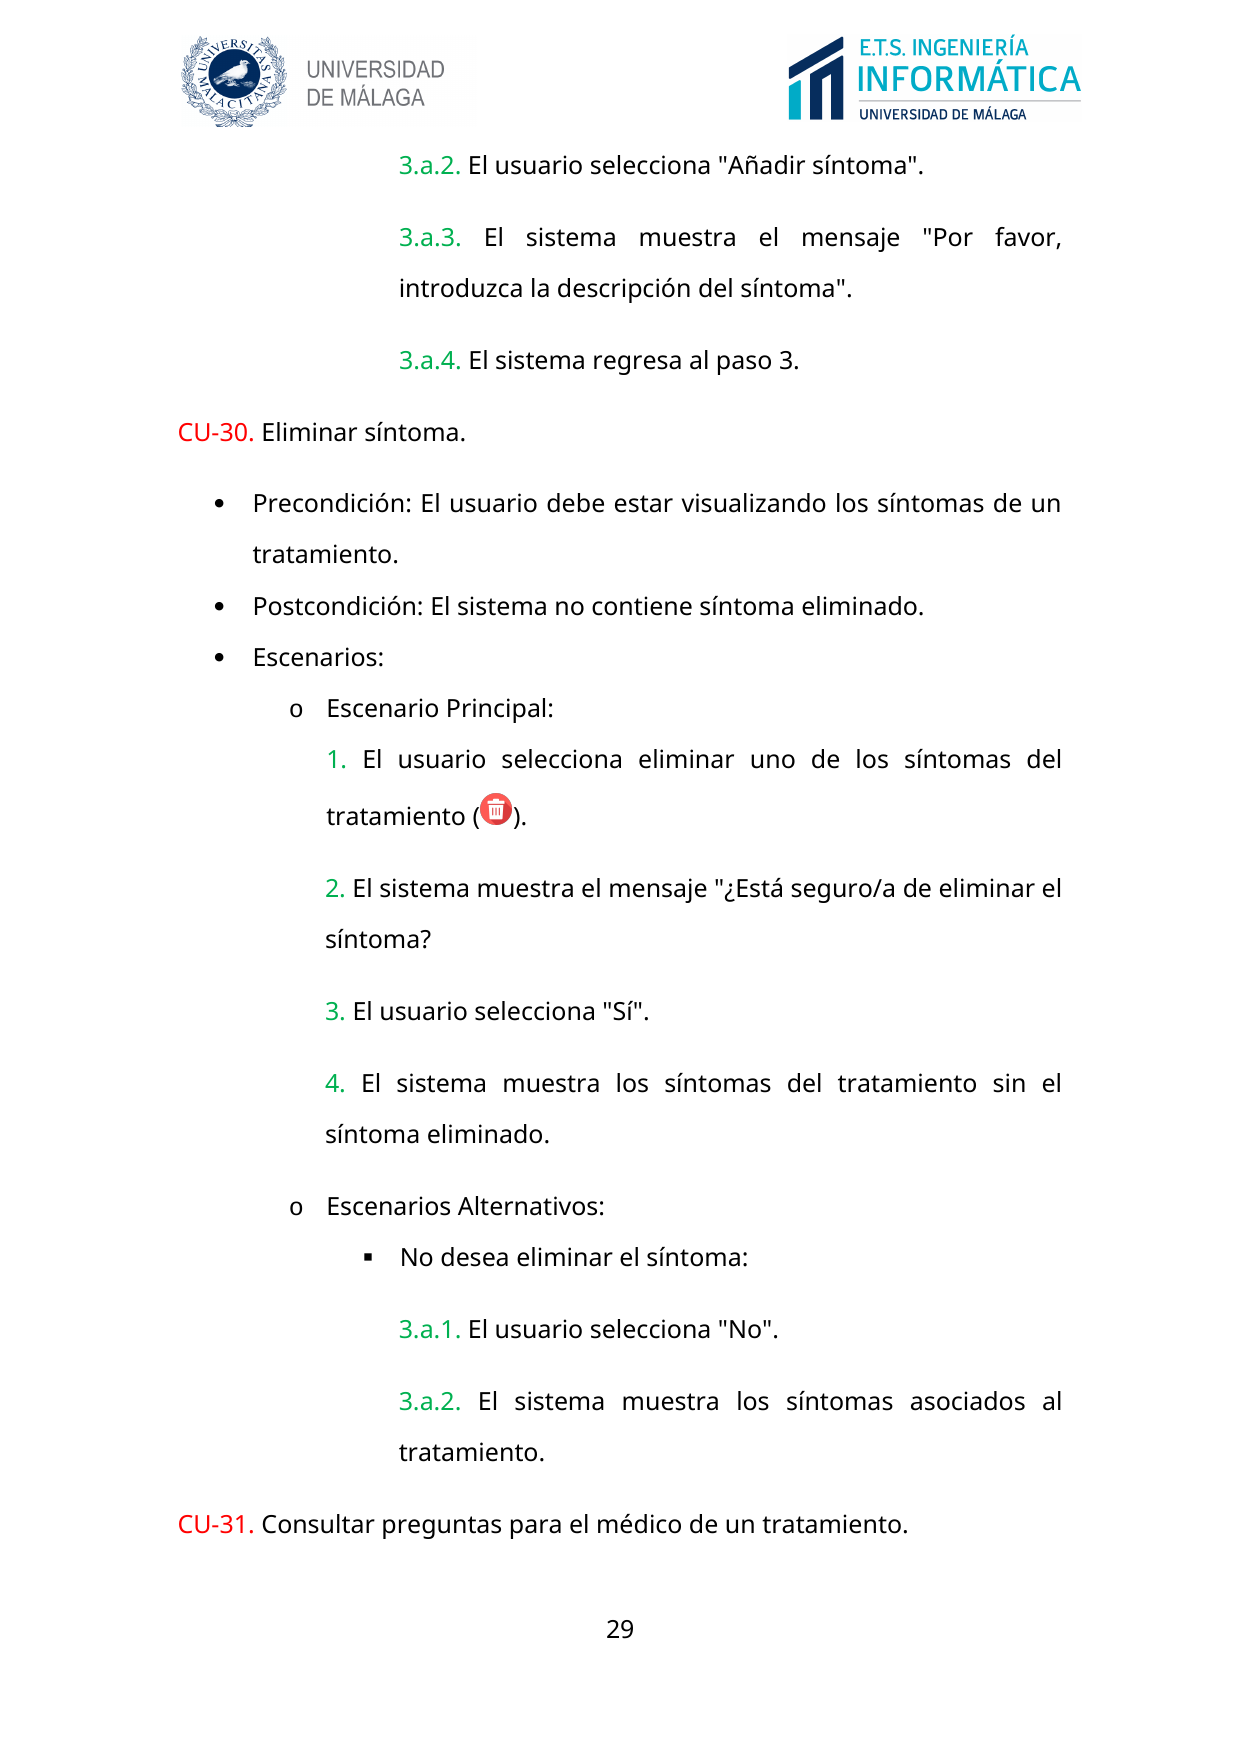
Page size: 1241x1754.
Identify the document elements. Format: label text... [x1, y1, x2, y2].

text 3.a.3. El sistema muestra el mensaje "Por favor, introduzca la descripción del síntoma". [398, 219, 1063, 304]
text CU-30. Eliminar síntoma. [177, 414, 1063, 448]
picture [786, 34, 1083, 122]
list Postcondición: El sistema no contiene síntoma eliminado. [215, 588, 1063, 622]
list Escenario Principal: [288, 690, 1063, 724]
text 3.a.2. El usuario selecciona "Añadir síntoma". [398, 148, 1063, 182]
text 3.a.1. El usuario selecciona "No". [398, 1312, 1063, 1346]
list 1. El usuario selecciona eliminar uno de los síntomas del tratamiento (). [326, 742, 1063, 833]
text 2. El sistema muestra el mensaje "¿Está seguro/a de eliminar el síntoma? [325, 871, 1063, 956]
list No desea eliminar el síntoma: [362, 1240, 1063, 1274]
text 4. El sistema muestra los síntomas del tratamiento sin el síntoma eliminado. [325, 1066, 1063, 1151]
list 3.a.2. El sistema muestra los síntomas asociados al tratamiento. [398, 1383, 1063, 1469]
text 3. El usuario selecciona "Sí". [177, 994, 1063, 1028]
list Precondición: El usuario debe estar visualizando los síntomas de un tratamiento. [215, 486, 1063, 571]
list Escenarios Alternativos: [288, 1188, 1063, 1223]
picture [480, 792, 513, 826]
picture [180, 35, 477, 127]
list Escenarios: [215, 639, 1063, 673]
text CU-31. Consultar preguntas para el médico de un tratamiento. [177, 1506, 1063, 1541]
text 3.a.4. El sistema regresa al paso 3. [398, 342, 1063, 376]
